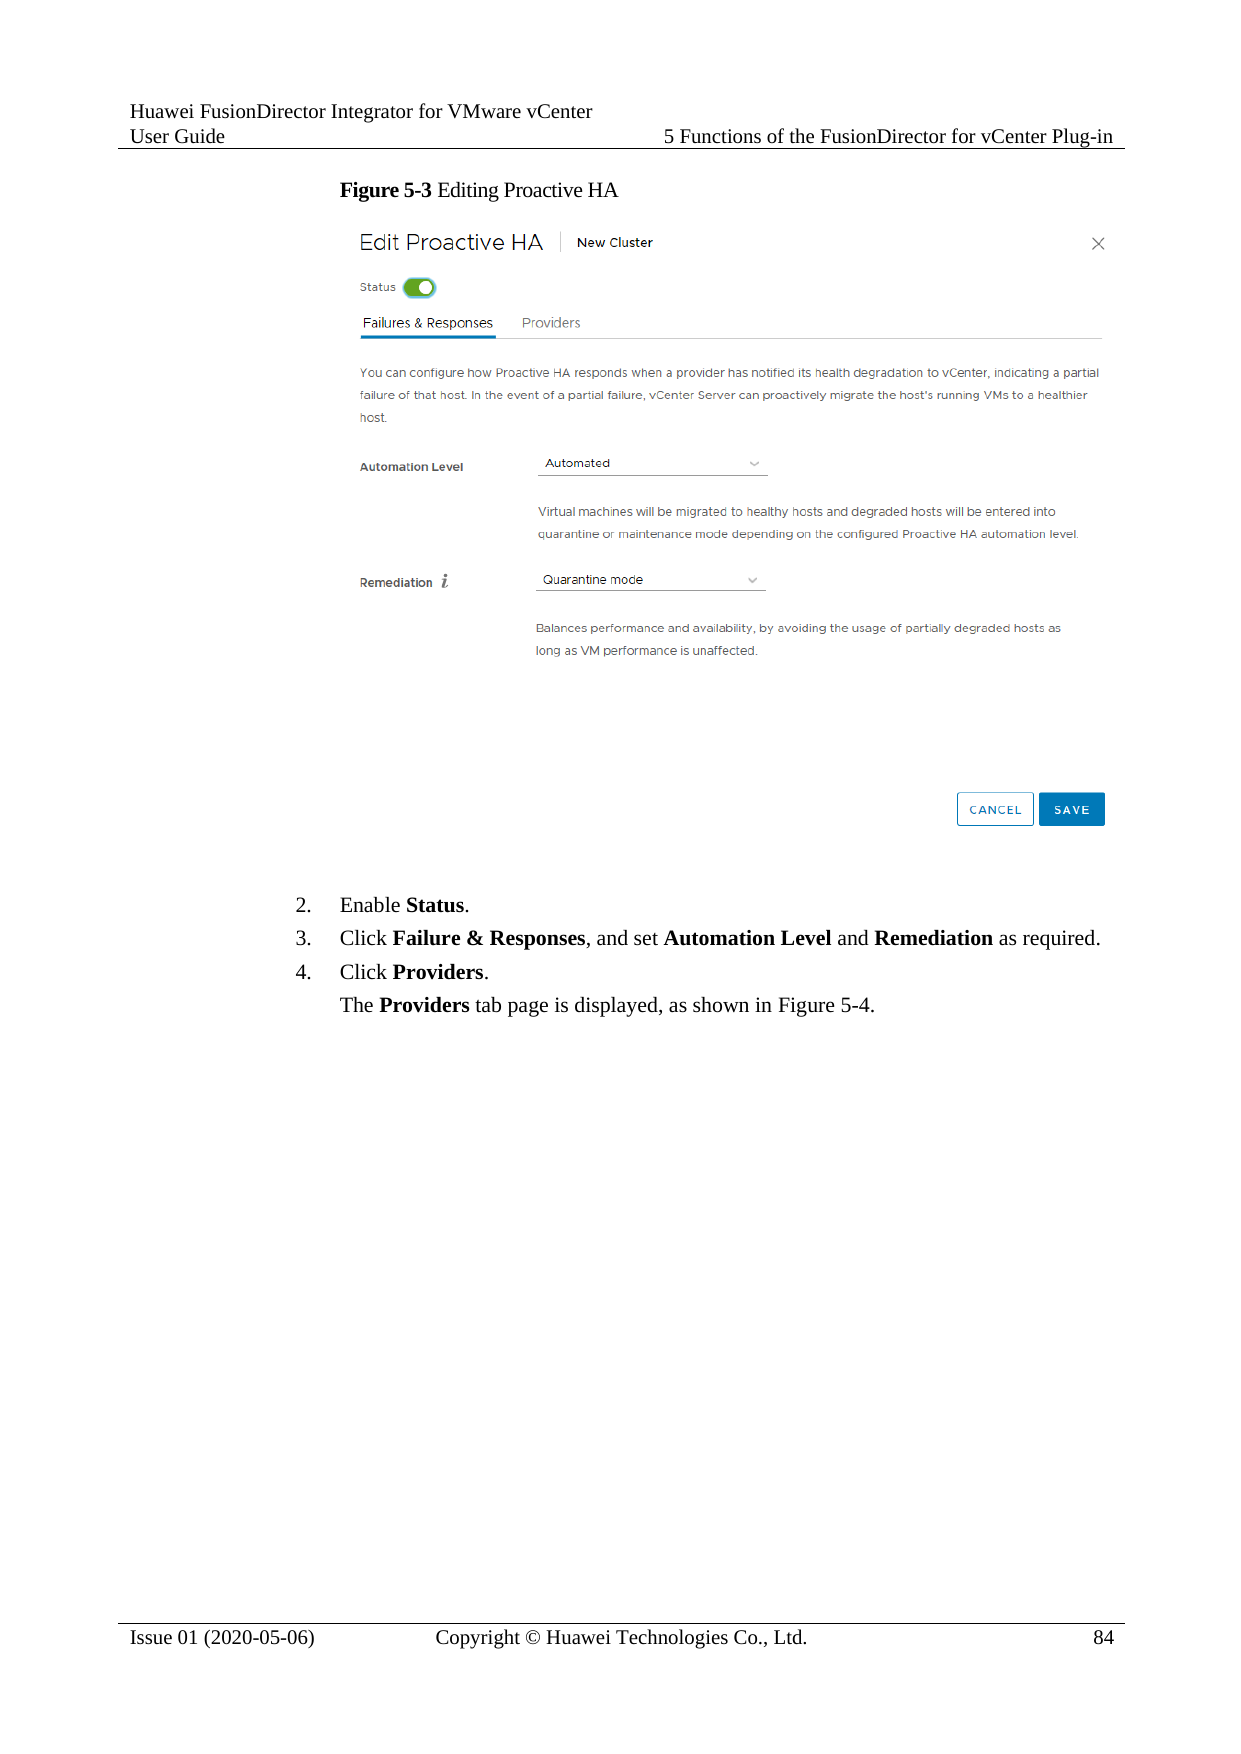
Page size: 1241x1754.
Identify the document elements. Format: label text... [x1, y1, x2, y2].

list The Providers tab page is displayed, as shown in Figure 5-72. [339, 992, 1122, 1018]
list Click Providers. [295, 959, 1122, 984]
list Enable Status. [295, 892, 1122, 917]
text Editing Proactive HA [339, 177, 1122, 202]
list Click Failure & Responses, and set Automation Level and Remediation as required. [295, 925, 1122, 951]
picture [339, 218, 1112, 834]
